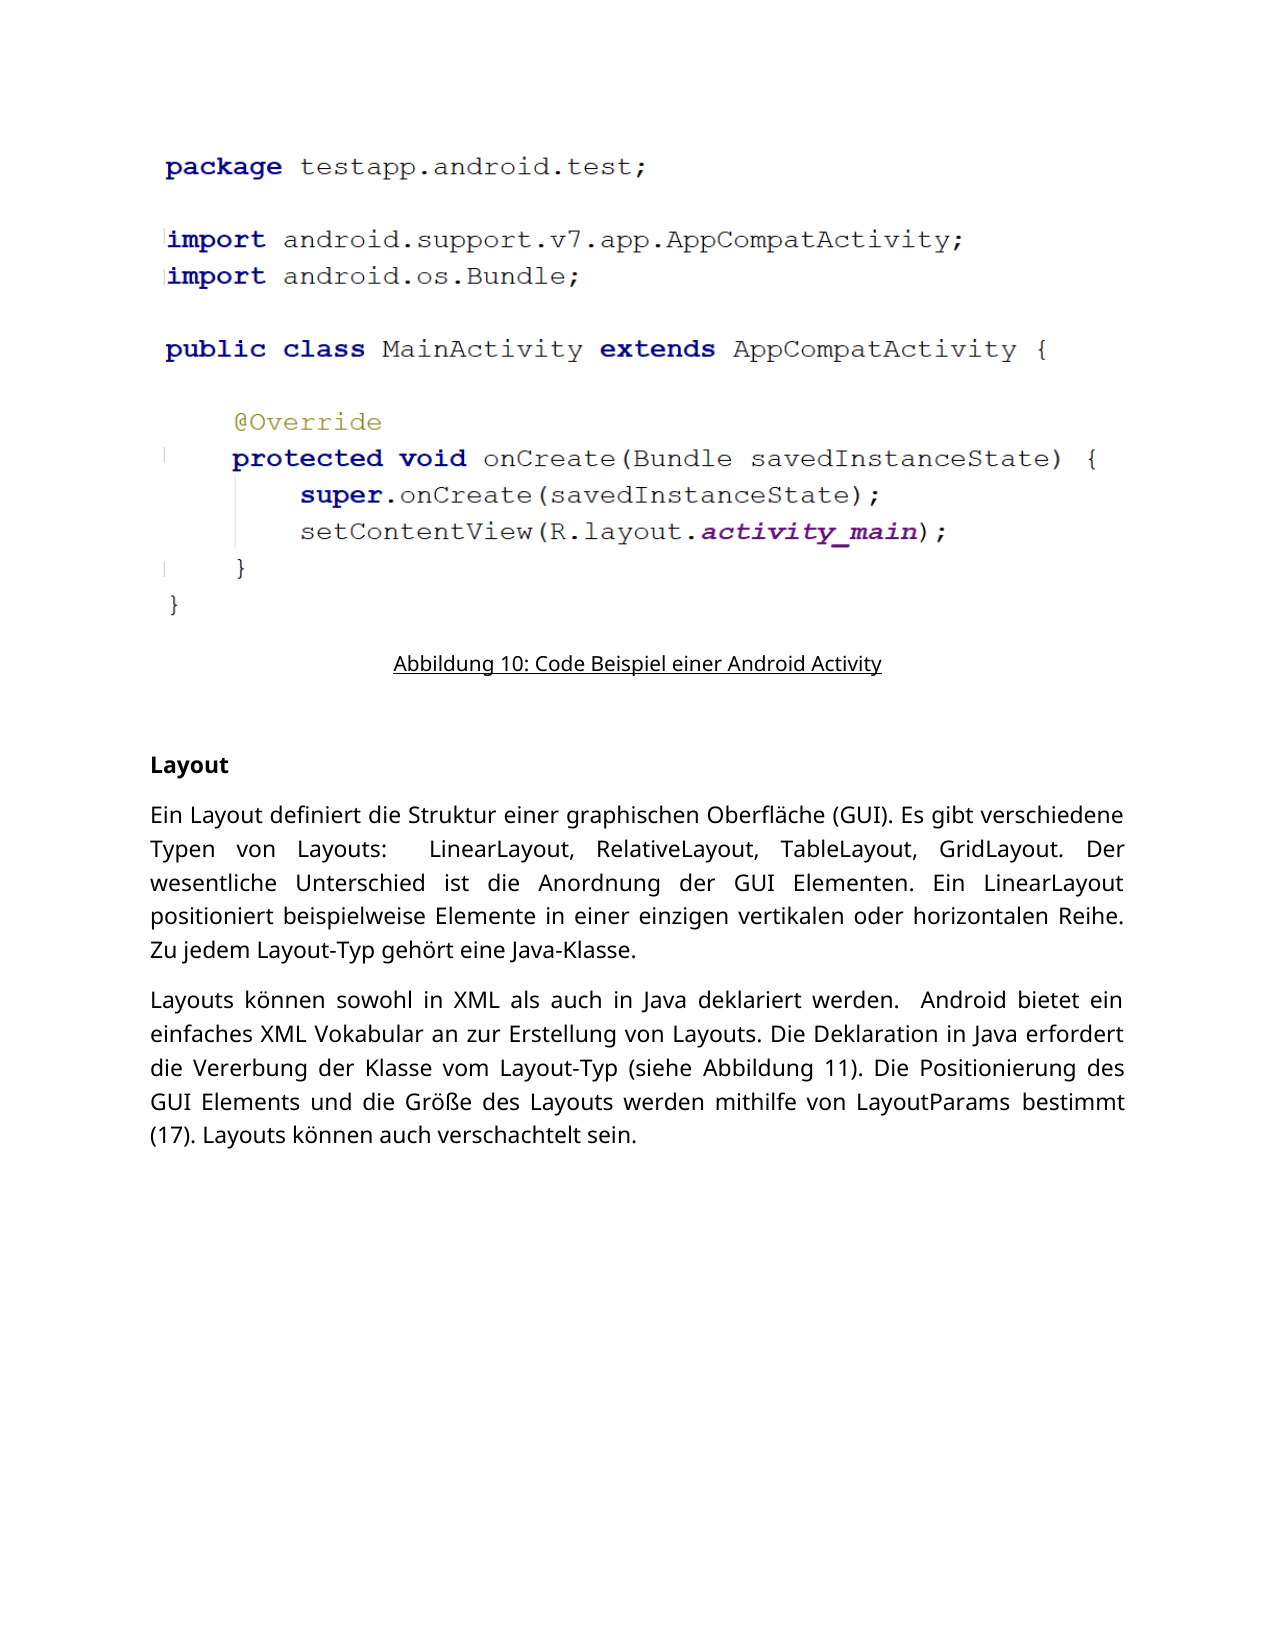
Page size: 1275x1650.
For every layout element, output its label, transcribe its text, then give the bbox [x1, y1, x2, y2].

text Layouts können sowohl in XML als auch in Java deklariert werden. Android bietet ein einfaches XML Vokabular an zur Erstellung von Layouts. Die Deklaration in Java erfordert die Vererbung der Klasse vom Layout-Typ (siehe Abbildung 11). Die Positionierung des GUI Elements und die Größe des Layouts werden mithilfe von LayoutParams bestimmt . Layouts können auch verschachtelt sein. [150, 984, 1125, 1151]
text Ein Layout definiert die Struktur einer graphischen Oberfläche (GUI). Es gibt verschiedene Typen von Layouts: LinearLayout, RelativeLayout, TableLayout, GridLayout. Der wesentliche Unterschied ist die Anordnung der GUI Elementen. Ein LinearLayout positioniert beispielweise Elemente in einer einzigen vertikalen oder horizontalen Reihe. Zu jedem Layout-Typ gehört eine Java-Klasse. [150, 799, 1125, 965]
picture [162, 150, 1113, 630]
text Layout [150, 748, 1125, 780]
